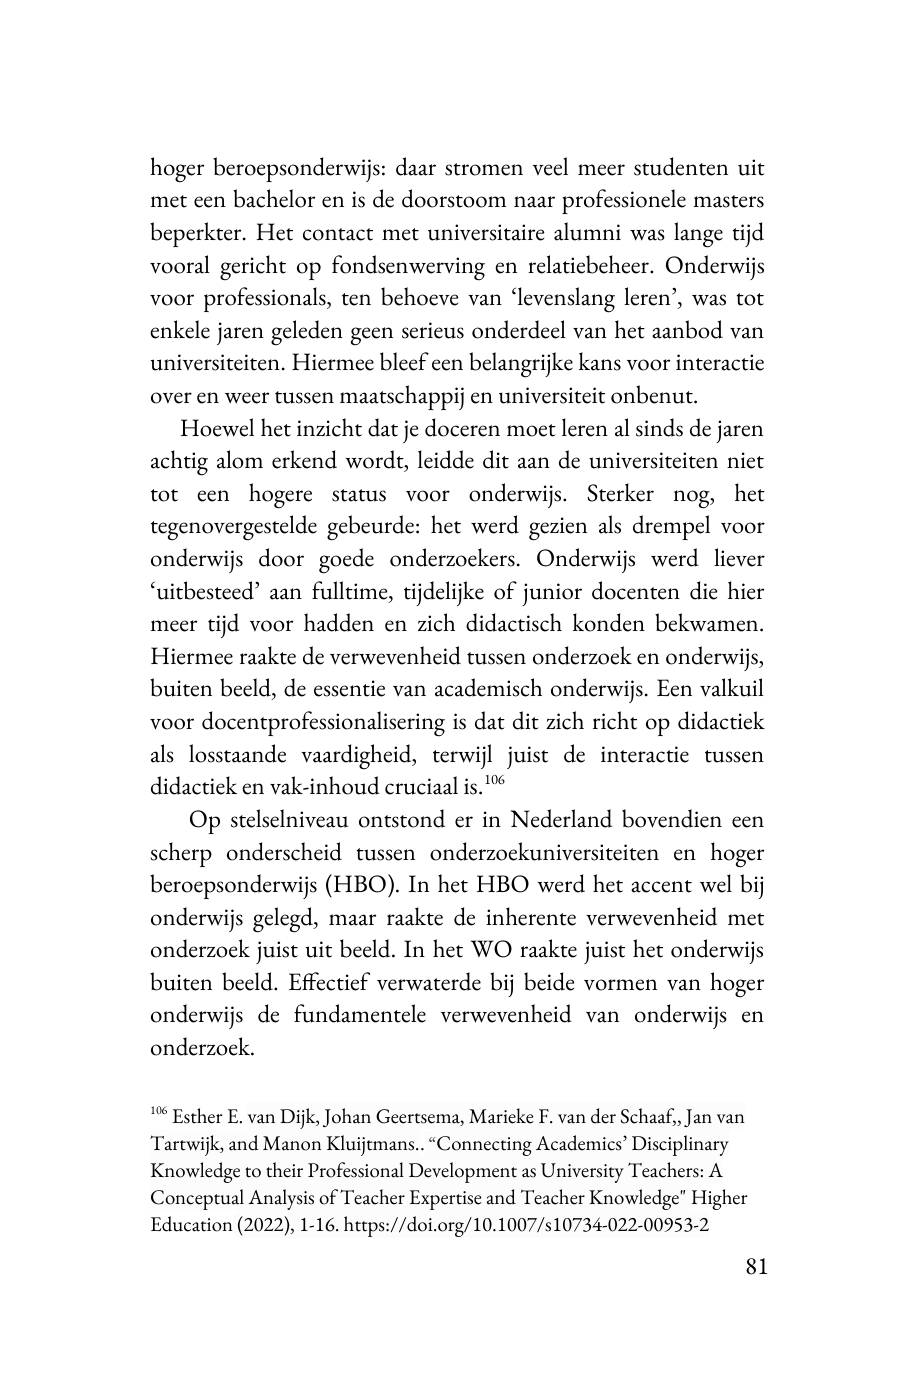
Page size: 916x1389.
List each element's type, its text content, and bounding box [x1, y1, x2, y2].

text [150, 150, 766, 411]
text Op stelselniveau ontstond er in Nederland bovendien een scherp onderscheid tussen onderzoekuniversiteiten en hoger beroepsonderwijs (HBO). In het HBO werd het accent wel bij onderwijs gelegd, maar raakte de inherente verwevenheid met onderzoek juist uit beeld. In het WO raakte juist het onderwijs buiten beeld. Effectief verwaterde bij beide vormen van hoger onderwijs de fundamentele verwevenheid van onderwijs en onderzoek. [150, 802, 766, 1063]
text Hoewel het inzicht dat je doceren moet leren al sinds de jaren achtig alom erkend wordt, leidde dit aan de universiteiten niet tot een hogere status voor onderwijs. Sterker nog, het tegenovergestelde gebeurde: het werd gezien als drempel voor onderwijs door goede onderzoekers. Onderwijs werd liever ‘uitbesteed’ aan fulltime, tijdelijke of junior docenten die hier meer tijd voor hadden en zich didactisch konden bekwamen. Hiermee raakte de verwevenheid tussen onderzoek en onderwijs, buiten beeld, de essentie van academisch onderwijs. Een valkuil voor docentprofessionalisering is dat dit zich richt op didactiek als losstaande vaardigheid, terwijl juist de interactie tussen didactiek en vak-inhoud cruciaal is. [150, 411, 766, 802]
